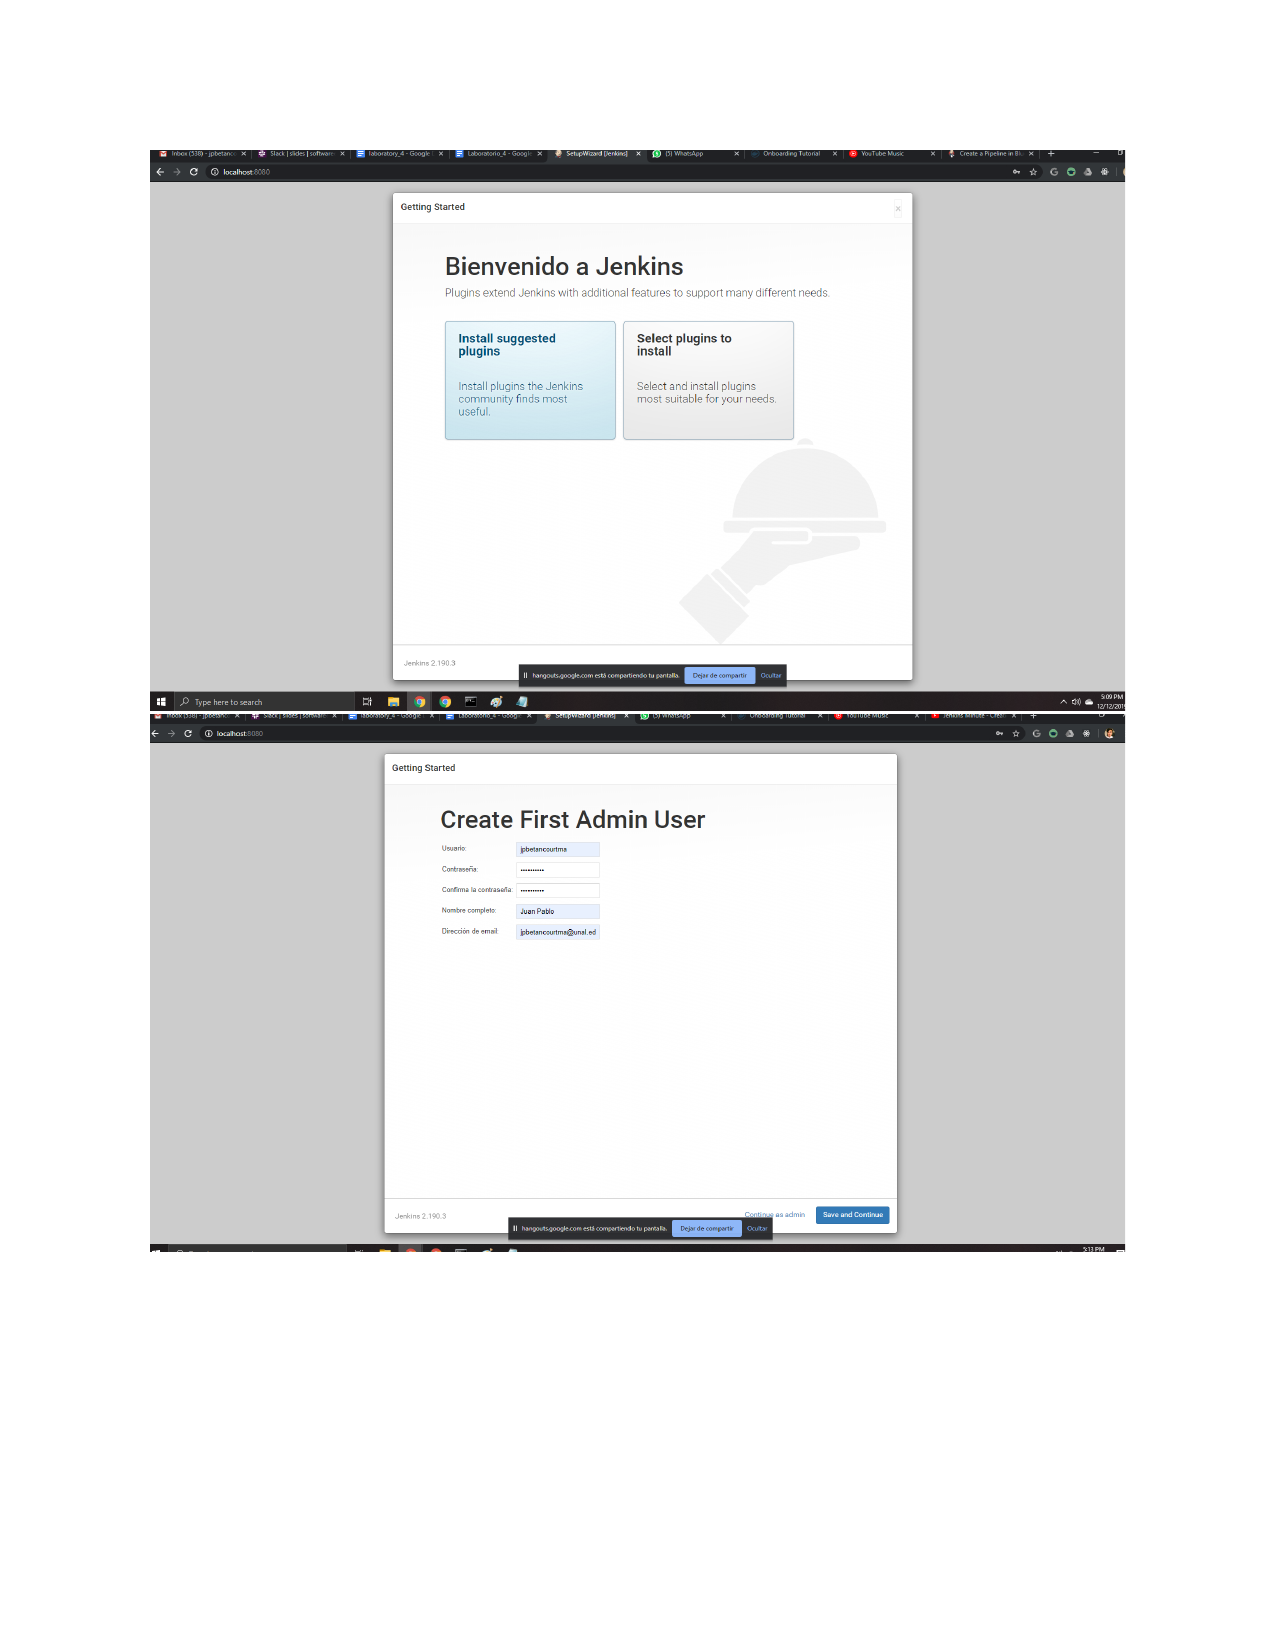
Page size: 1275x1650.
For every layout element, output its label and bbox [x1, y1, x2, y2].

picture [150, 150, 1125, 711]
picture [150, 714, 1125, 1252]
